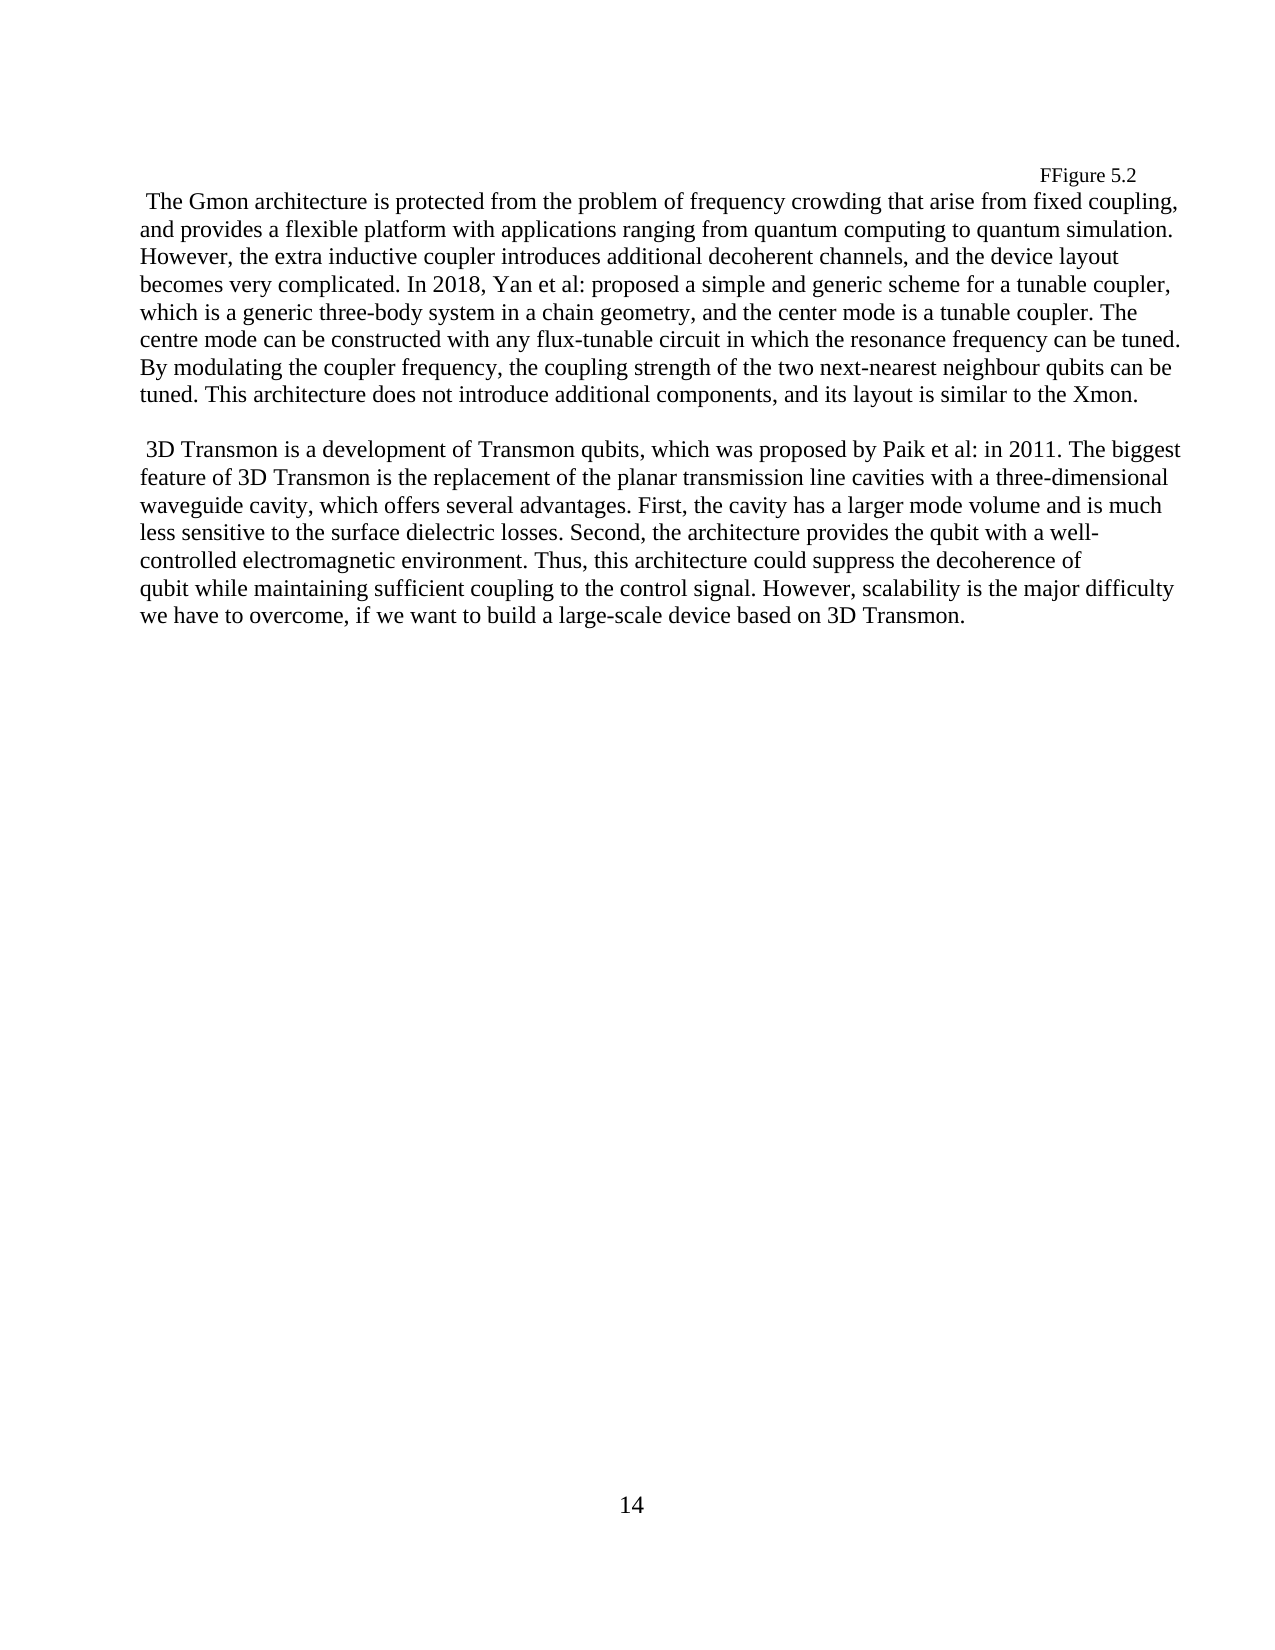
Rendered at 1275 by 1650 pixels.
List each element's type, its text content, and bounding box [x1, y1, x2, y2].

text The Gmon architecture is protected from the problem of frequency crowding that arise from fixed coupling, and provides a flexible platform with applications ranging from quantum computing to quantum simulation. However, the extra inductive coupler introduces additional decoherent channels, and the device layout becomes very complicated. In 2018, Yan et al: proposed a simple and generic scheme for a tunable coupler, which is a generic three-body system in a chain geometry, and the center mode is a tunable coupler. The centre mode can be constructed with any flux-tunable circuit in which the resonance frequency can be tuned. By modulating the coupler frequency, the coupling strength of the two next-nearest neighbour qubits can be tuned. This architecture does not introduce additional components, and its layout is similar to the Xmon. [139, 187, 1189, 408]
text 3D Transmon is a development of Transmon qubits, which was proposed by Paik et al: in 2011. The biggest feature of 3D Transmon is the replacement of the planar transmission line cavities with a three-dimensional waveguide cavity, which offers several advantages. First, the cavity has a larger mode volume and is much less sensitive to the surface dielectric losses. Second, the architecture provides the qubit with a well-controlled electromagnetic environment. Thus, this architecture could suppress the decoherence of [139, 436, 1189, 573]
text FFigure 5.2 [964, 163, 1189, 187]
text qubit while maintaining sufficient coupling to the control signal. However, scalability is the major difficulty we have to overcome, if we want to build a large-scale device based on 3D Transmon. [139, 573, 1189, 629]
